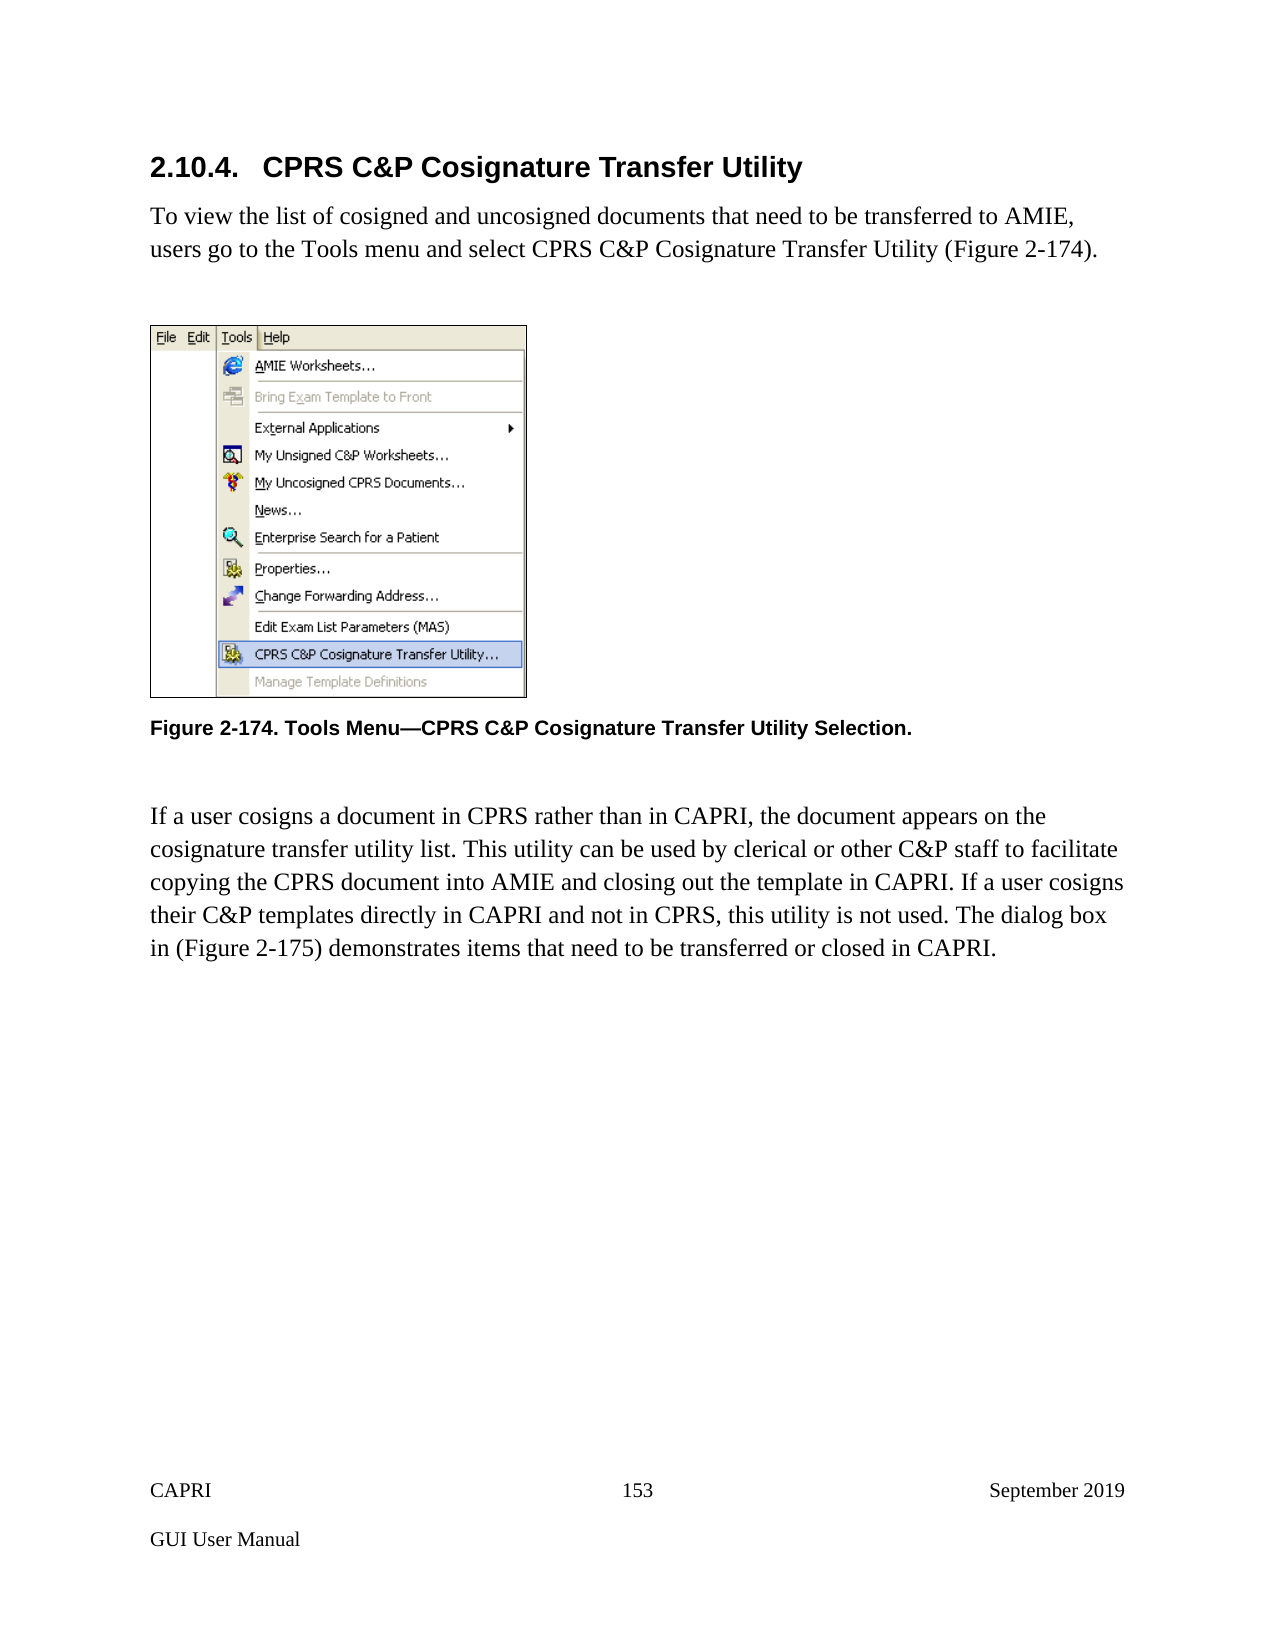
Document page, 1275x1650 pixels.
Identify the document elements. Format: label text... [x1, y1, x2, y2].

picture [151, 326, 526, 697]
subtitle CPRS C&P Cosignature Transfer Utility [150, 150, 1125, 183]
